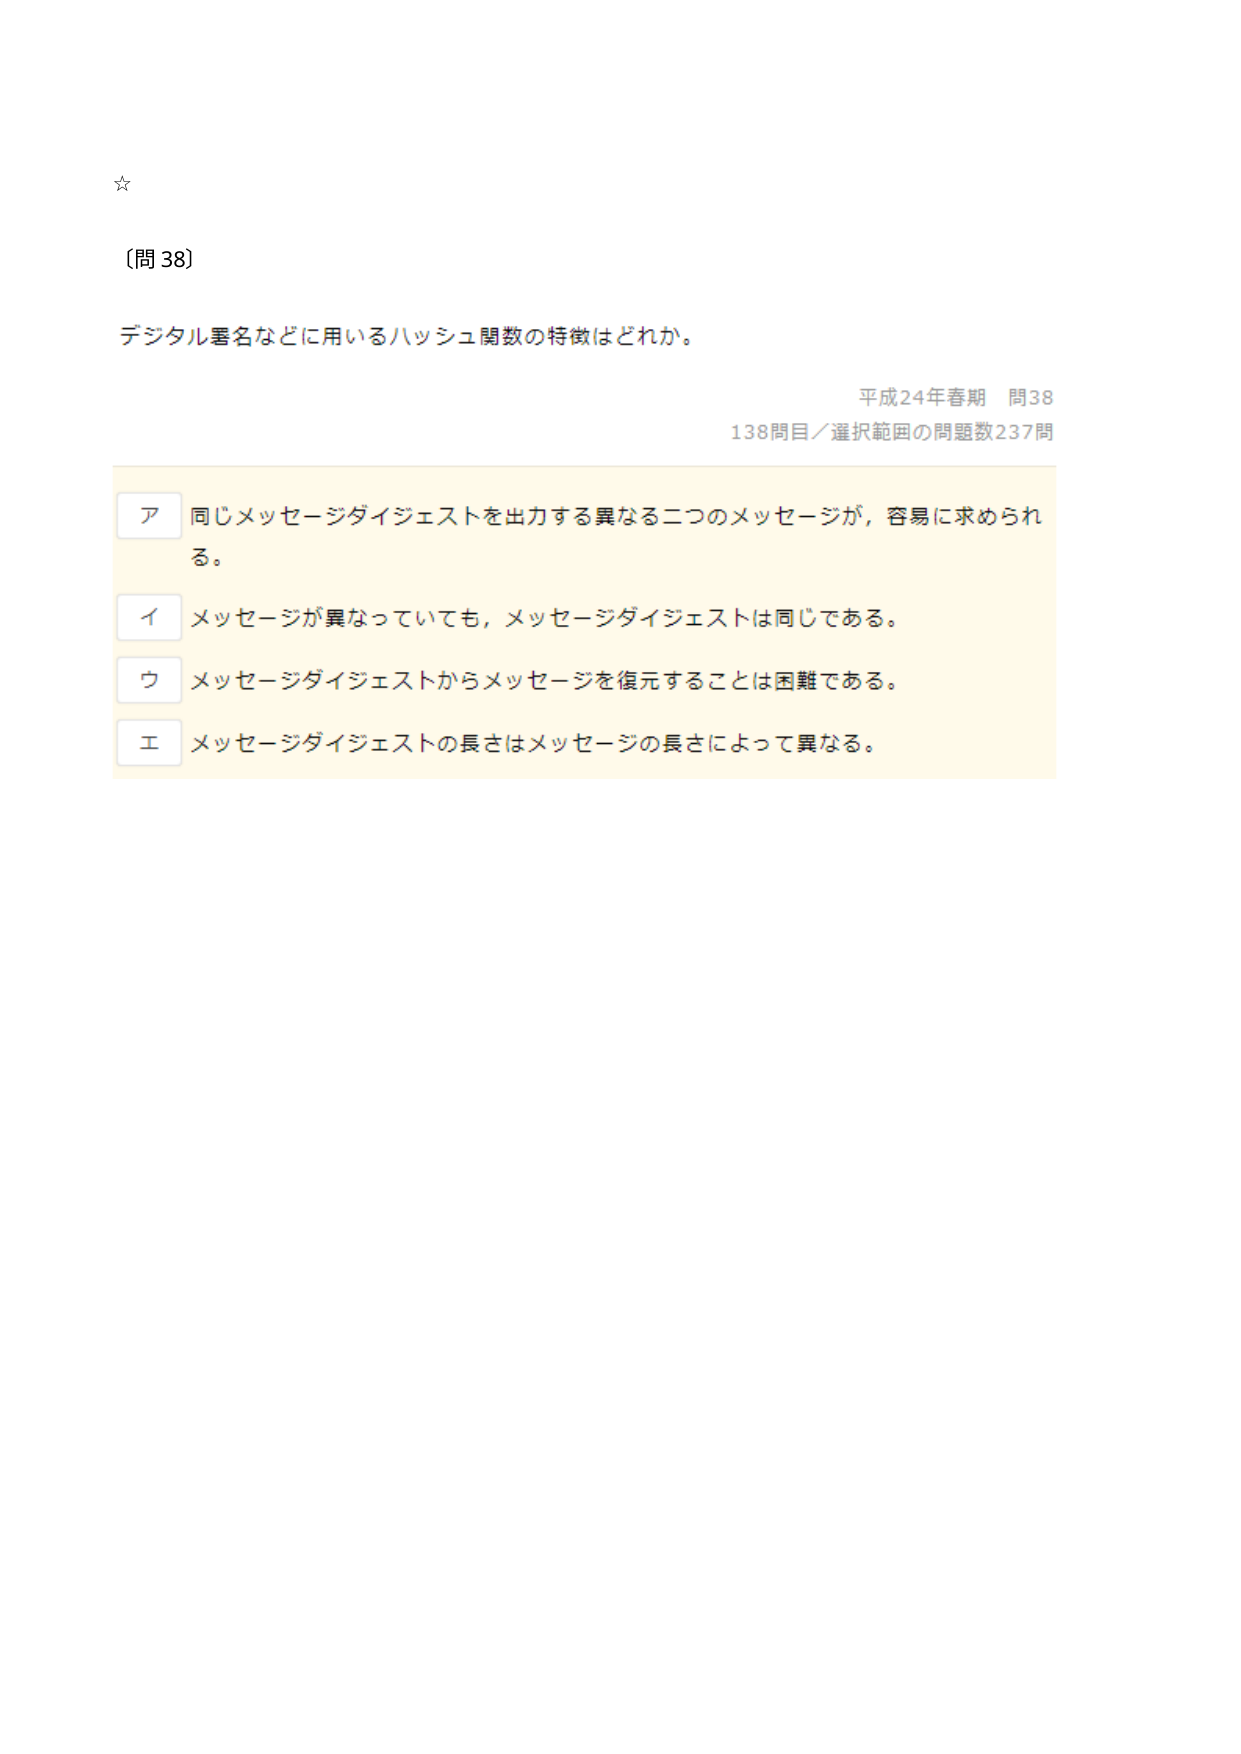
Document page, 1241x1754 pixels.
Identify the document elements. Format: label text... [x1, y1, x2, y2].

picture [112, 314, 1057, 779]
text 〔問38〕 [112, 239, 1128, 277]
text ☆ [112, 164, 1128, 202]
